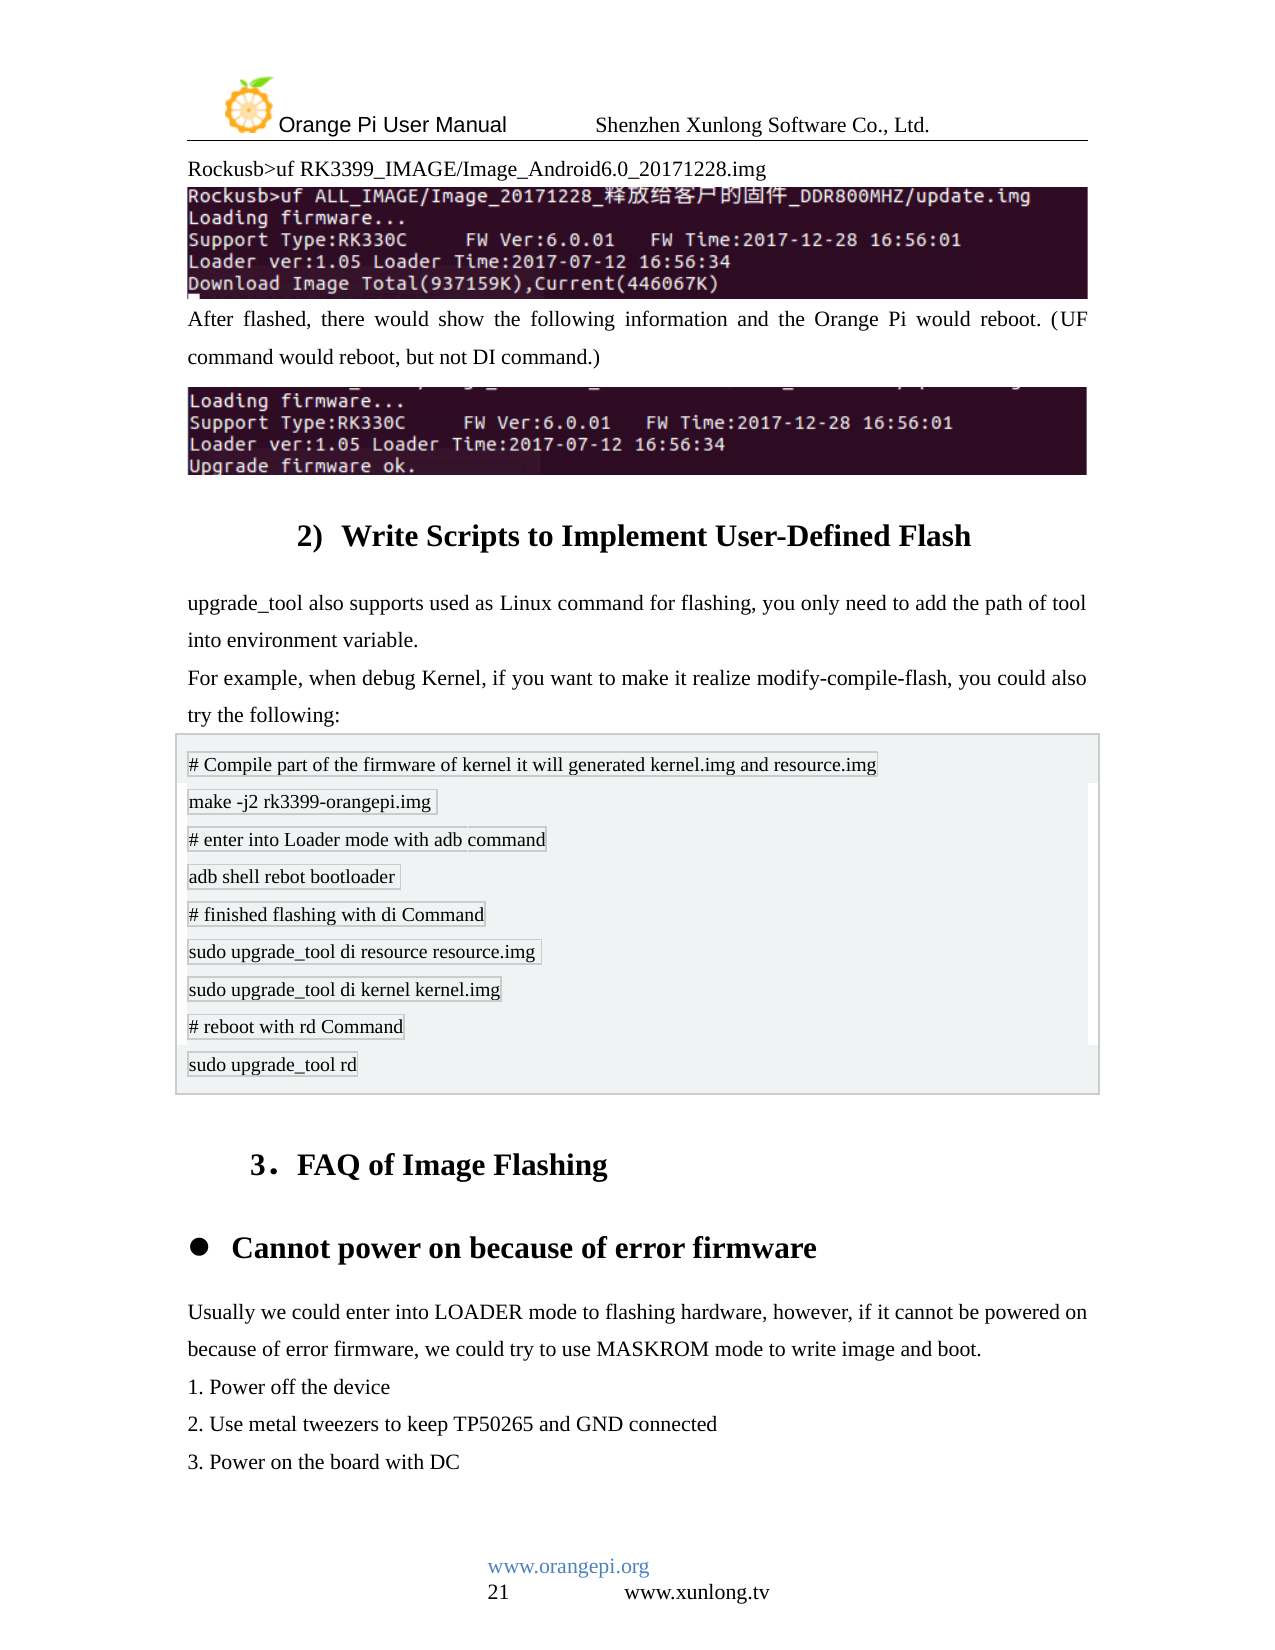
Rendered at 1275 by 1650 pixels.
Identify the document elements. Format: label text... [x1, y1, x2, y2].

text Usually we could enter into LOADER mode to flashing hardware, however, if it cannot be powered on because of error firmware, we could try to use MASKROM mode to write image and boot. [187, 1293, 1088, 1368]
subtitle Cannot power on because of error firmware [187, 1228, 1088, 1266]
text adb shell rebot bootloader [187, 858, 1088, 895]
list 1. Power off the device [187, 1368, 1088, 1405]
text After flashed, there would show the following information and the Orange Pi would reboot. (UF command would reboot, but not DI command.) [187, 300, 1088, 375]
text sudo upgrade_tool rd [177, 1033, 1098, 1093]
text sudo upgrade_tool di kernel kernel.img [187, 970, 1088, 1008]
text # Compile part of the firmware of kernel it will generated kernel.img and resource.img [177, 735, 1098, 783]
text For example, when debug Kernel, if you want to make it realize modify-compile-flash, you could also try the following: [187, 658, 1088, 733]
list Write Scripts to Implement User-Defined Flash [297, 517, 1088, 554]
picture [187, 187, 1088, 299]
text sudo upgrade_tool di resource resource.img [187, 933, 1088, 970]
text # reboot with rd Command [187, 1008, 1088, 1033]
picture [224, 75, 279, 133]
list 2. Use metal tweezers to keep TP50265 and GND connected [187, 1405, 1088, 1443]
picture [187, 387, 1087, 475]
text # finished flashing with di Command [187, 895, 1088, 933]
text make -j2 rk3399-orangepi.img [187, 783, 1088, 820]
list 3. Power on the board with DC [187, 1443, 1088, 1480]
text upgrade_tool also supports used as Linux command for flashing, you only need to add the path of tool into environment variable. [187, 583, 1088, 658]
text # enter into Loader mode with adb command [187, 820, 1088, 858]
subtitle FAQ of Image Flashing [187, 1124, 1088, 1199]
list Rockusb>uf RK3399_IMAGE/Image_Android6.0_20171228.img [187, 150, 1088, 187]
